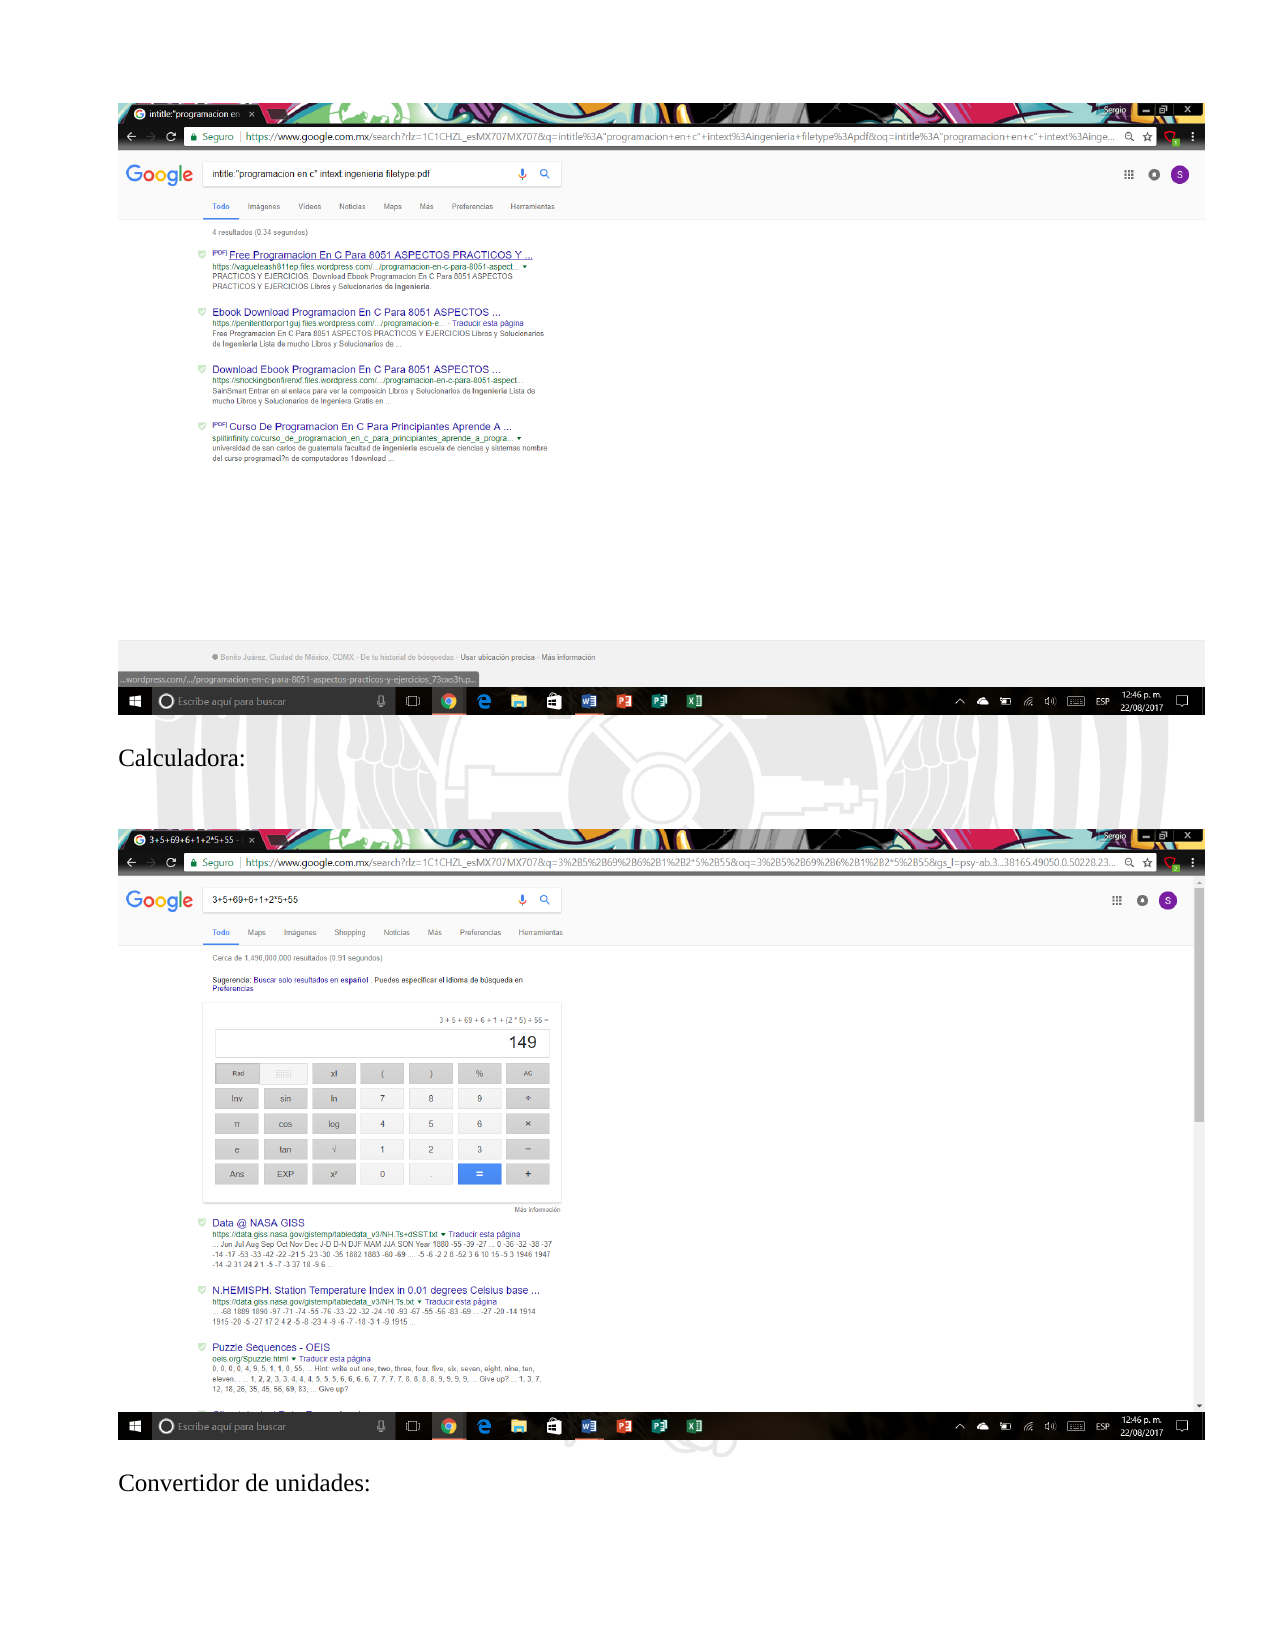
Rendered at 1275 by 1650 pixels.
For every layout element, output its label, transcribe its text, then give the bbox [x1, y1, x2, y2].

text Convertidor de unidades: [118, 1468, 1205, 1497]
text Calculadora: [118, 743, 1205, 772]
picture [118, 829, 1205, 1440]
picture [118, 103, 1205, 715]
